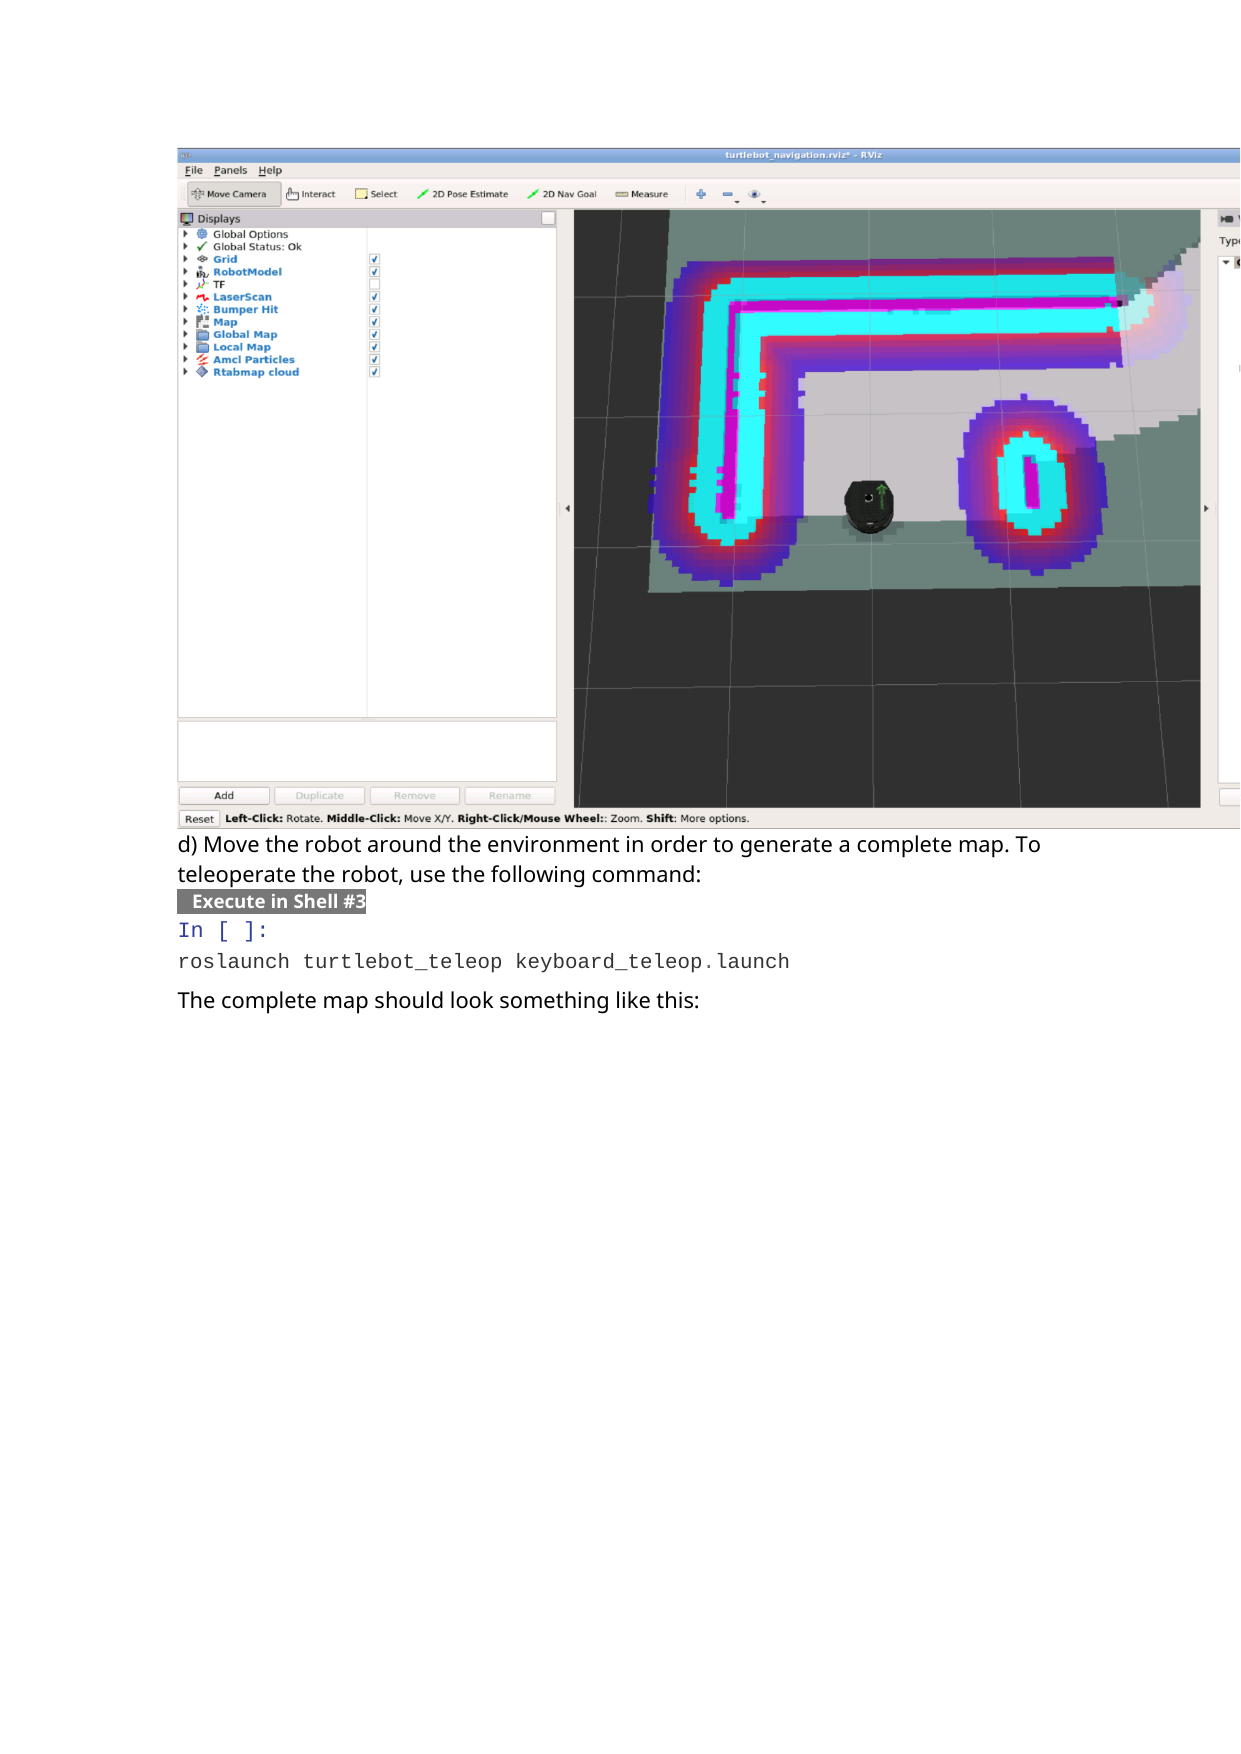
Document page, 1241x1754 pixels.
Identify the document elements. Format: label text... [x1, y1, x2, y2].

text roslaunch turtlebot_teleop keyboard_teleop.launch [177, 944, 1063, 974]
text In [ ]: [177, 914, 1063, 944]
picture [177, 147, 1241, 829]
text d) Move the robot around the environment in order to generate a complete map. To teleoperate the robot, use the following command: [177, 829, 1063, 888]
text The complete map should look something like this: [177, 984, 1063, 1014]
text Execute in Shell #3 [177, 888, 1063, 914]
